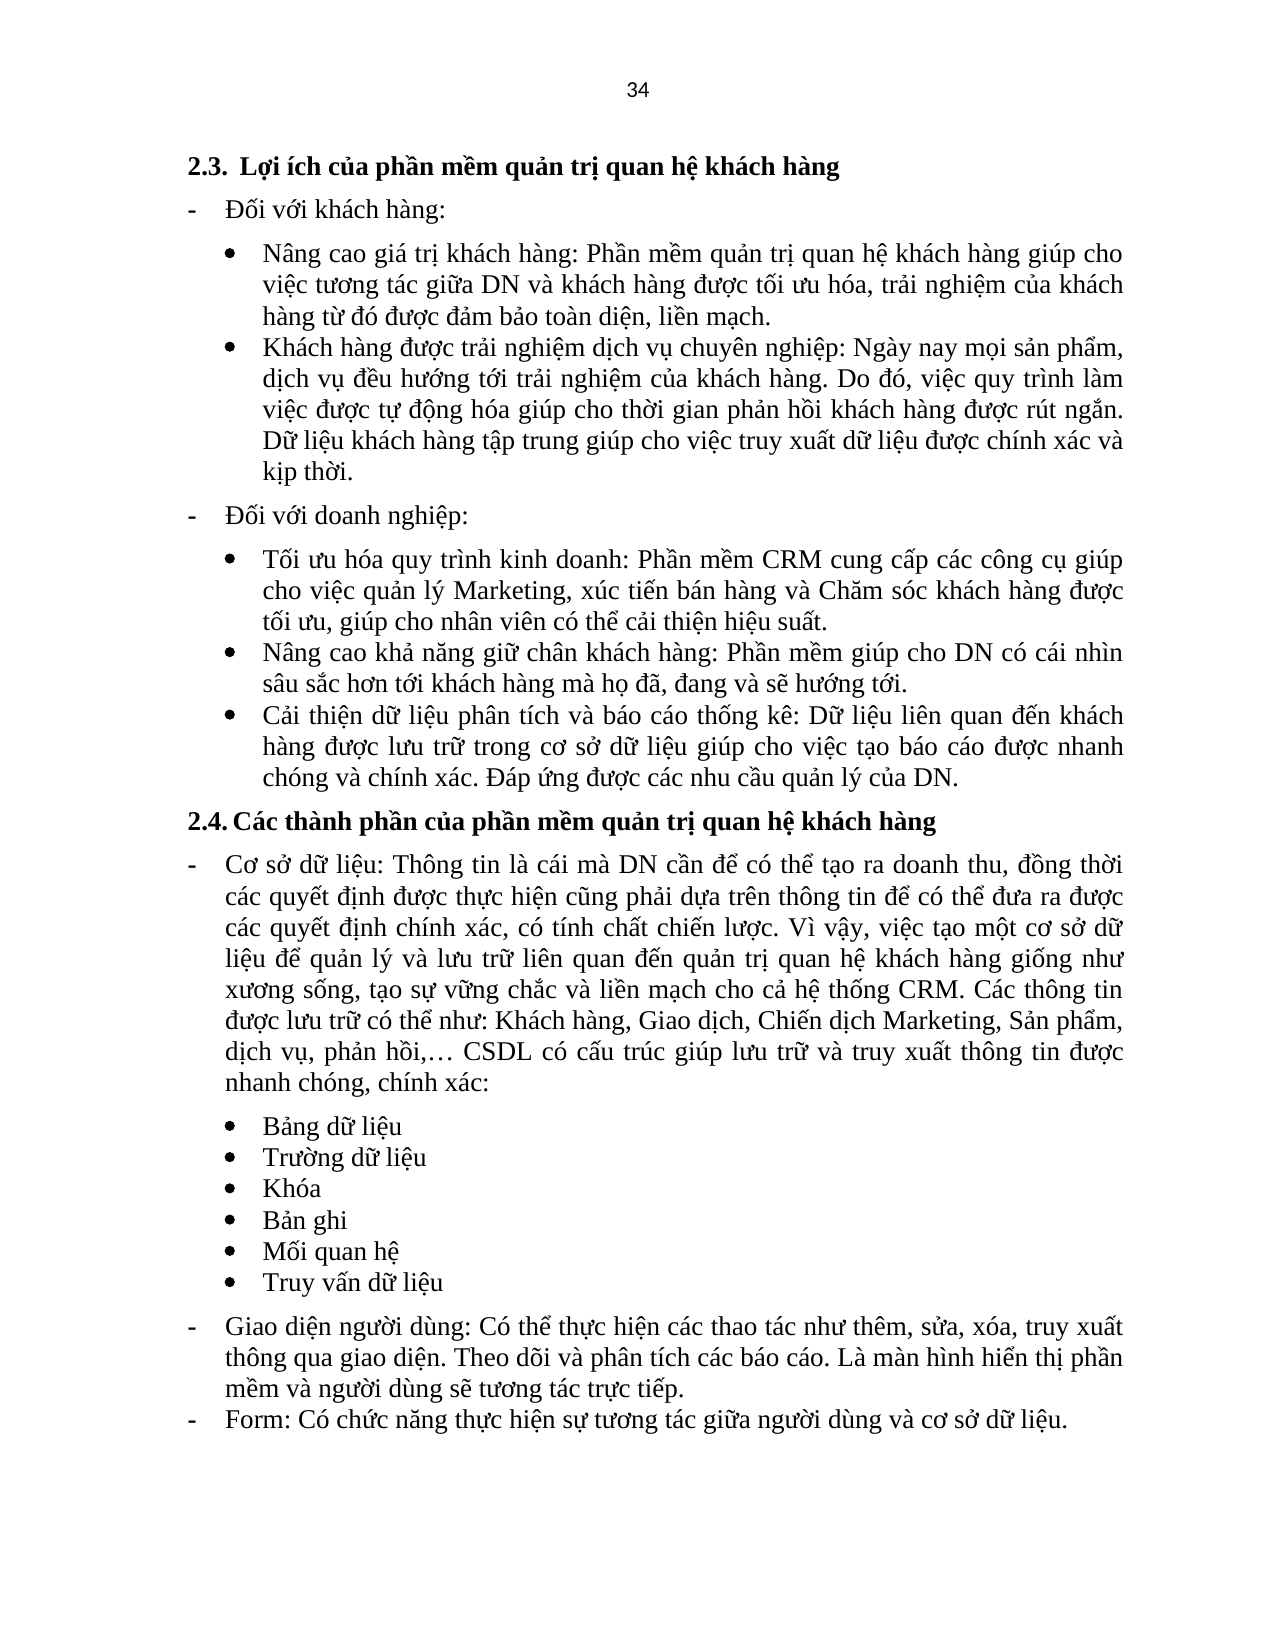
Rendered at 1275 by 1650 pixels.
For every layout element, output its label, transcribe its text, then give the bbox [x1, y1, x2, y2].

list Mối quan hệ [225, 1235, 1125, 1266]
list Bản ghi [225, 1204, 1125, 1235]
list Nâng cao khả năng giữ chân khách hàng: Phần mềm giúp cho DN có cái nhìn sâu sắc hơn tới khách hàng mà họ đã, đang và sẽ hướng tới. [225, 636, 1125, 699]
list Khóa [225, 1173, 1125, 1204]
list Giao diện người dùng: Có thể thực hiện các thao tác như thêm, sửa, xóa, truy xuất thông qua giao diện. Theo dõi và phân tích các báo cáo. Là màn hình hiển thị phần mềm và người dùng sẽ tương tác trực tiếp. [187, 1310, 1125, 1403]
list Cải thiện dữ liệu phân tích và báo cáo thống kê: Dữ liệu liên quan đến khách hàng được lưu trữ trong cơ sở dữ liệu giúp cho việc tạo báo cáo được nhanh chóng và chính xác. Đáp ứng được các nhu cầu quản lý của DN. [225, 699, 1125, 792]
list Form: Có chức năng thực hiện sự tương tác giữa người dùng và cơ sở dữ liệu. [187, 1403, 1125, 1435]
list Truy vấn dữ liệu [225, 1266, 1125, 1298]
list Các thành phần của phần mềm quản trị quan hệ khách hàng [187, 805, 1125, 836]
list Lợi ích của phần mềm quản trị quan hệ khách hàng [187, 150, 1125, 181]
list Đối với khách hàng: [187, 194, 1125, 225]
list Bảng dữ liệu [225, 1110, 1125, 1141]
list Trường dữ liệu [225, 1141, 1125, 1173]
list Nâng cao giá trị khách hàng: Phần mềm quản trị quan hệ khách hàng giúp cho việc tương tác giữa DN và khách hàng được tối ưu hóa, trải nghiệm của khách hàng từ đó được đảm bảo toàn diện, liền mạch. [225, 237, 1125, 331]
list Cơ sở dữ liệu: Thông tin là cái mà DN cần để có thể tạo ra doanh thu, đồng thời các quyết định được thực hiện cũng phải dựa trên thông tin để có thể đưa ra được các quyết định chính xác, có tính chất chiến lược. Vì vậy, việc tạo một cơ sở dữ liệu để quản lý và lưu trữ liên quan đến quản trị quan hệ khách hàng giống như xương sống, tạo sự vững chắc và liền mạch cho cả hệ thống CRM. Các thông tin được lưu trữ có thể như: Khách hàng, Giao dịch, Chiến dịch Marketing, Sản phẩm, dịch vụ, phản hồi,… CSDL có cấu trúc giúp lưu trữ và truy xuất thông tin được nhanh chóng, chính xác: [187, 848, 1125, 1098]
list Khách hàng được trải nghiệm dịch vụ chuyên nghiệp: Ngày nay mọi sản phẩm, dịch vụ đều hướng tới trải nghiệm của khách hàng. Do đó, việc quy trình làm việc được tự động hóa giúp cho thời gian phản hồi khách hàng được rút ngắn. Dữ liệu khách hàng tập trung giúp cho việc truy xuất dữ liệu được chính xác và kịp thời. [225, 331, 1125, 487]
list Tối ưu hóa quy trình kinh doanh: Phần mềm CRM cung cấp các công cụ giúp cho việc quản lý Marketing, xúc tiến bán hàng và Chăm sóc khách hàng được tối ưu, giúp cho nhân viên có thể cải thiện hiệu suất. [225, 543, 1125, 636]
list Đối với doanh nghiệp: [187, 499, 1125, 530]
